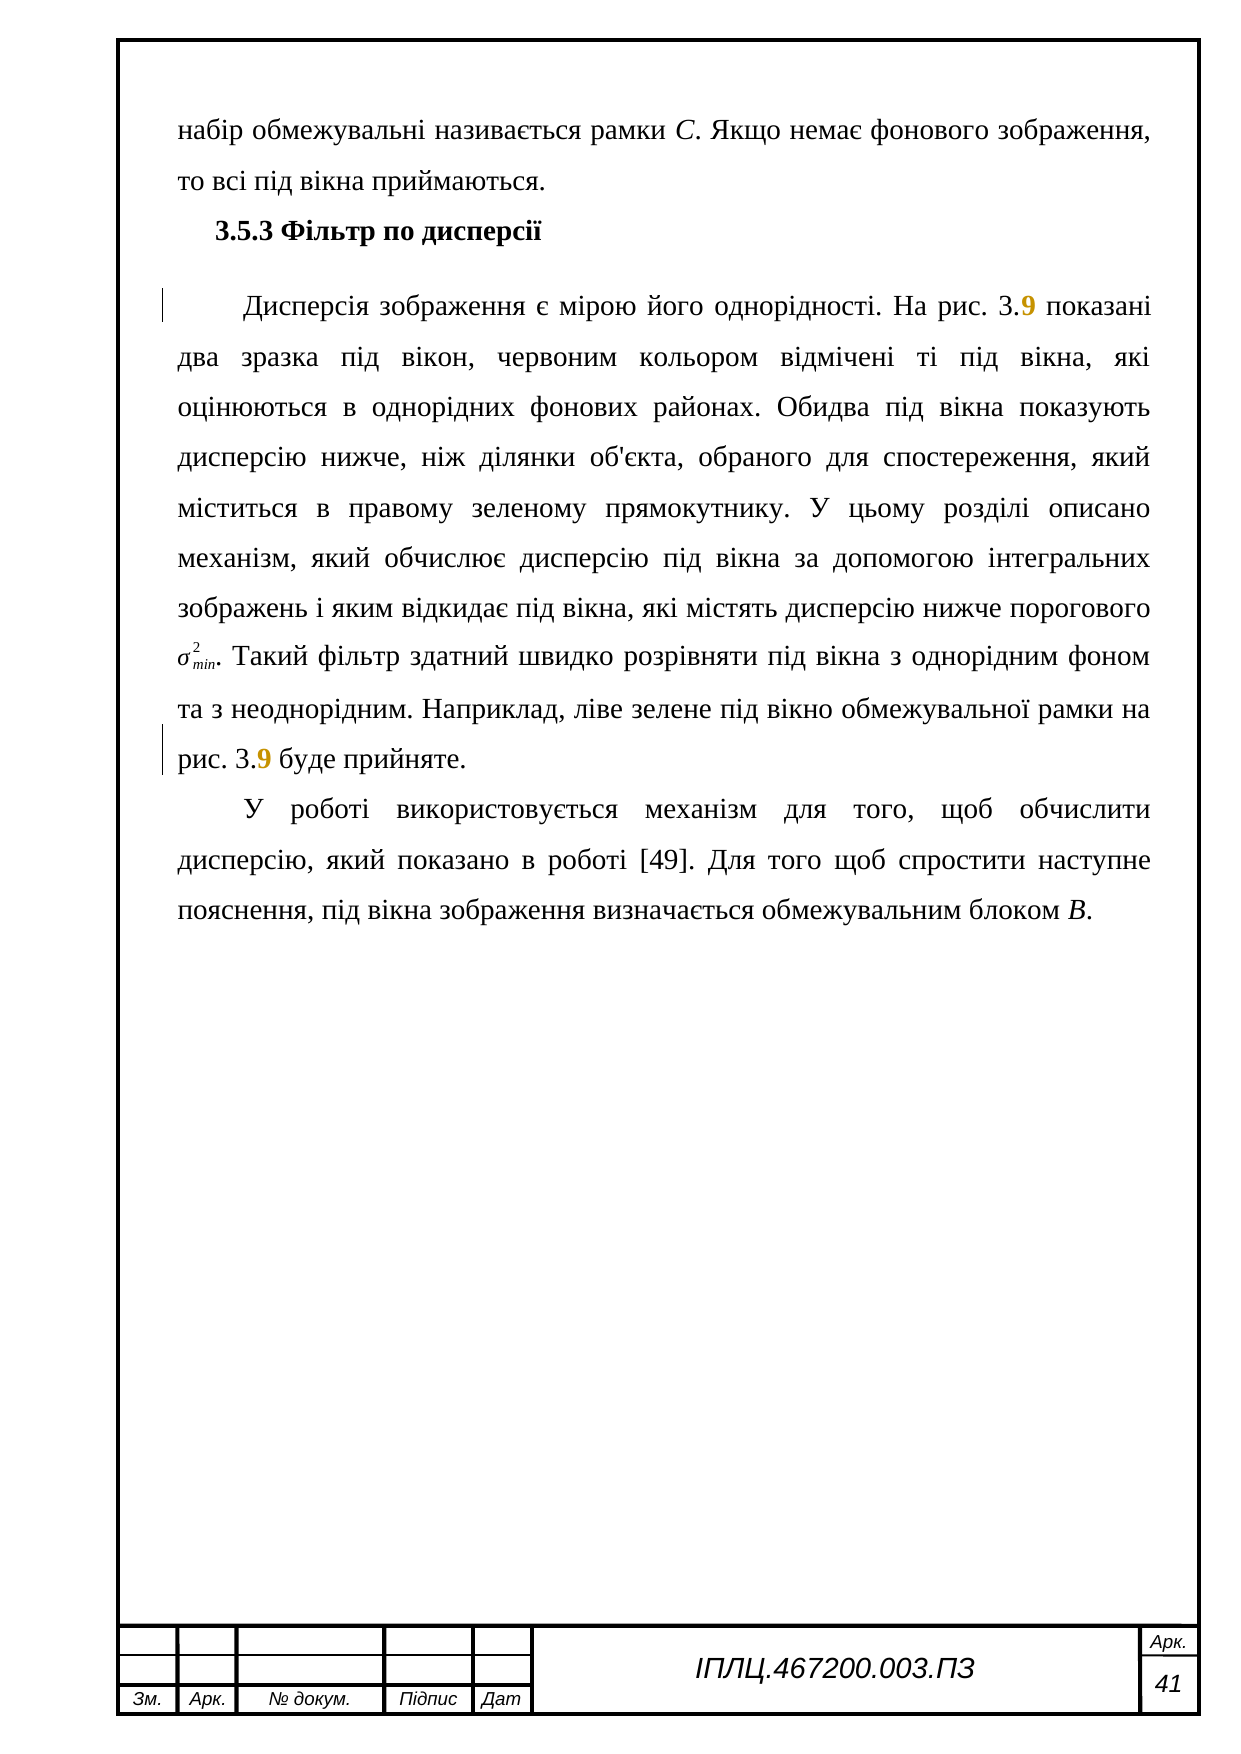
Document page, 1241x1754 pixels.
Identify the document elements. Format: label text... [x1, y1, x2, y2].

subtitle Фільтр по дисперсії [215, 213, 1152, 247]
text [177, 112, 1152, 196]
text У роботі використовується механізм для того, щоб обчислити дисперсію, який показано в роботі [49]. Для того щоб спростити наступне пояснення, під вікна зображення визначається обмежувальним блоком В. [177, 791, 1152, 926]
text Дисперсія зображення є мірою його однорідності. На рис. 3.9 показані два зразка під вікон, червоним кольором відмічені ті під вікна, які оцінюються в однорідних фонових районах. Обидва під вікна показують дисперсію нижче, ніж ділянки об'єкта, обраного для спостереження, який міститься в правому зеленому прямокутнику. У цьому розділі описано механізм, який обчислює дисперсію під вікна за допомогою інтегральних зображень і яким відкидає під вікна, які містять дисперсію нижче порогового. Такий фільтр здатний швидко розрівняти під вікна з однорідним фоном та з неоднорідним. Наприклад, ліве зелене під вікно обмежувальної рамки на рис. 3.9 буде прийняте. [177, 288, 1152, 775]
